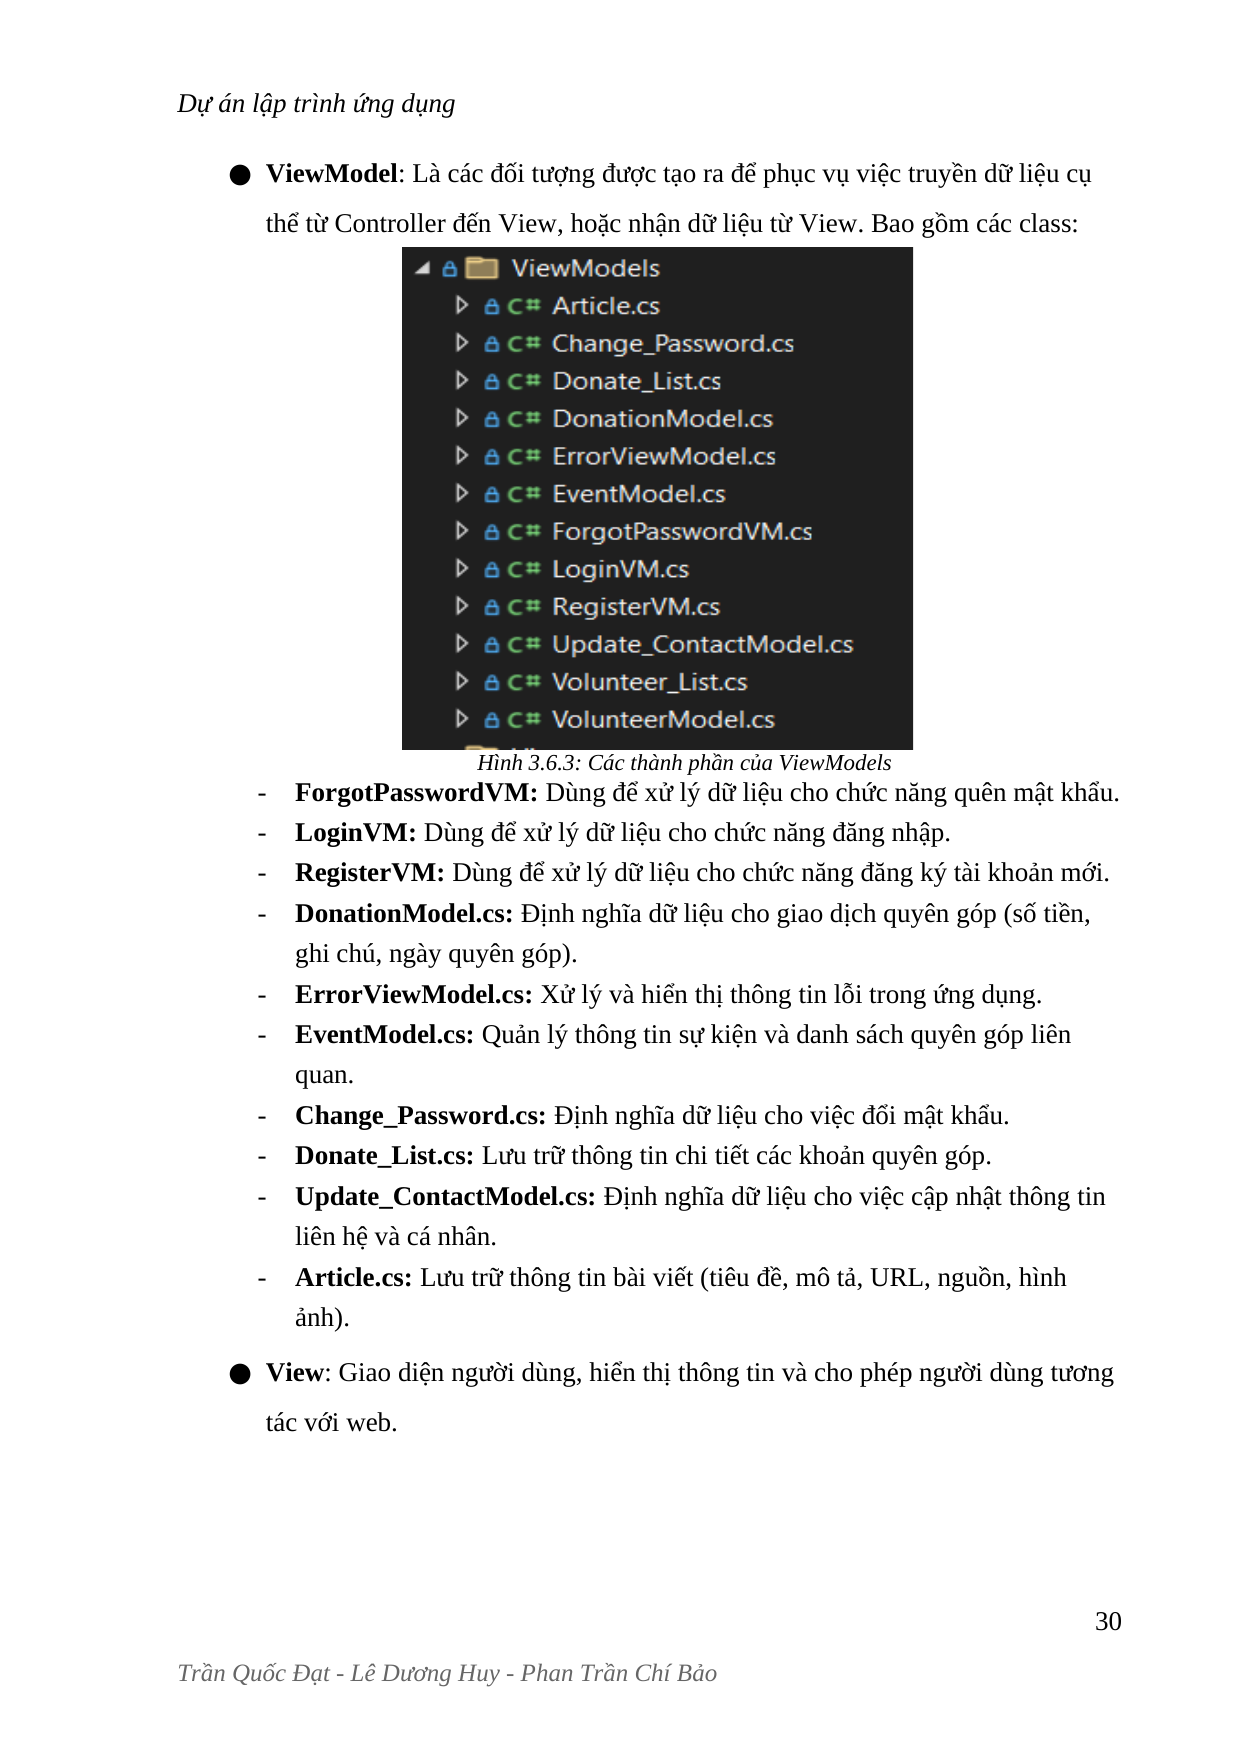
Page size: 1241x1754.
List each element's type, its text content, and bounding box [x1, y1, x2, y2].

list Change_Password.cs: Định nghĩa dữ liệu cho việc đổi mật khẩu. [257, 1099, 1122, 1130]
subtitle Hình 3.6.3: Các thành phần của ViewModels [439, 749, 1122, 776]
list ErrorViewModel.cs: Xử lý và hiển thị thông tin lỗi trong ứng dụng. [257, 978, 1122, 1009]
list ViewModel: Là các đối tượng được tạo ra để phục vụ việc truyền dữ liệu cụ thể từ Controller đến View, hoặc nhận dữ liệu từ View. Bao gồm các class: [228, 142, 1122, 238]
list DonationModel.cs: Định nghĩa dữ liệu cho giao dịch quyên góp (số tiền, ghi chú, ngày quyên góp). [257, 897, 1122, 968]
list Donate_List.cs: Lưu trữ thông tin chi tiết các khoản quyên góp. [257, 1139, 1122, 1171]
list Update_ContactModel.cs: Định nghĩa dữ liệu cho việc cập nhật thông tin liên hệ và cá nhân. [257, 1180, 1122, 1251]
list LoginVM: Dùng để xử lý dữ liệu cho chức năng đăng nhập. [257, 816, 1122, 847]
list Article.cs: Lưu trữ thông tin bài viết (tiêu đề, mô tả, URL, nguồn, hình ảnh). [257, 1261, 1122, 1332]
list ForgotPasswordVM: Dùng để xử lý dữ liệu cho chức năng quên mật khẩu. [257, 776, 1122, 807]
list EventModel.cs: Quản lý thông tin sự kiện và danh sách quyên góp liên quan. [257, 1018, 1122, 1090]
list View: Giao diện người dùng, hiển thị thông tin và cho phép người dùng tương tác với web. [228, 1341, 1122, 1437]
picture [402, 247, 914, 750]
list RegisterVM: Dùng để xử lý dữ liệu cho chức năng đăng ký tài khoản mới. [257, 856, 1122, 888]
